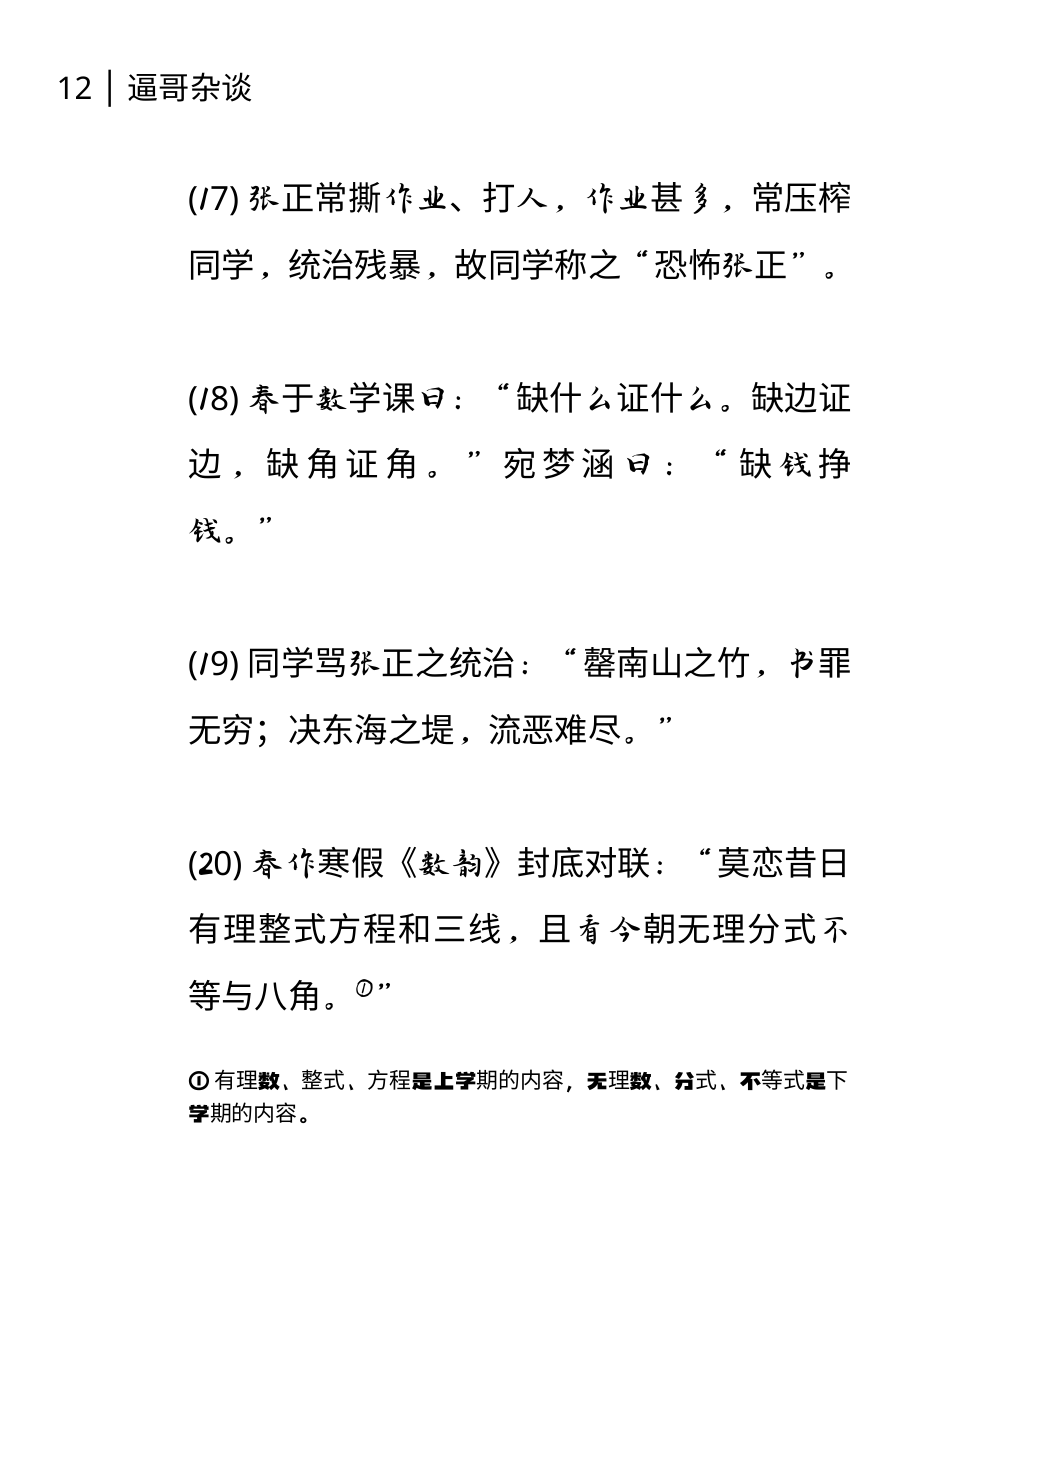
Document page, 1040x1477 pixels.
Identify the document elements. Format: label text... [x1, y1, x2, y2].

list 春于数学课曰：“缺什么证什么。缺边证边，缺角证角。”宛梦涵曰：“缺钱挣钱。” [188, 366, 852, 565]
list 张正常撕作业、打人，作业甚多，常压榨同学，统治残暴，故同学称之“恐怖张正”。 [188, 166, 852, 299]
list 同学骂张正之统治：“罄南山之竹，书罪无穷；决东海之堤，流恶难尽。” [188, 632, 852, 764]
text ①有理数、整式、方程是上学期的内容，无理数、分式、不等式是下学期的内容。 [188, 1064, 852, 1130]
list 春作寒假《数韵》封底对联：“莫恋昔日有理整式方程和三线，且看今朝无理分式不等与八角。①” [188, 831, 852, 1030]
